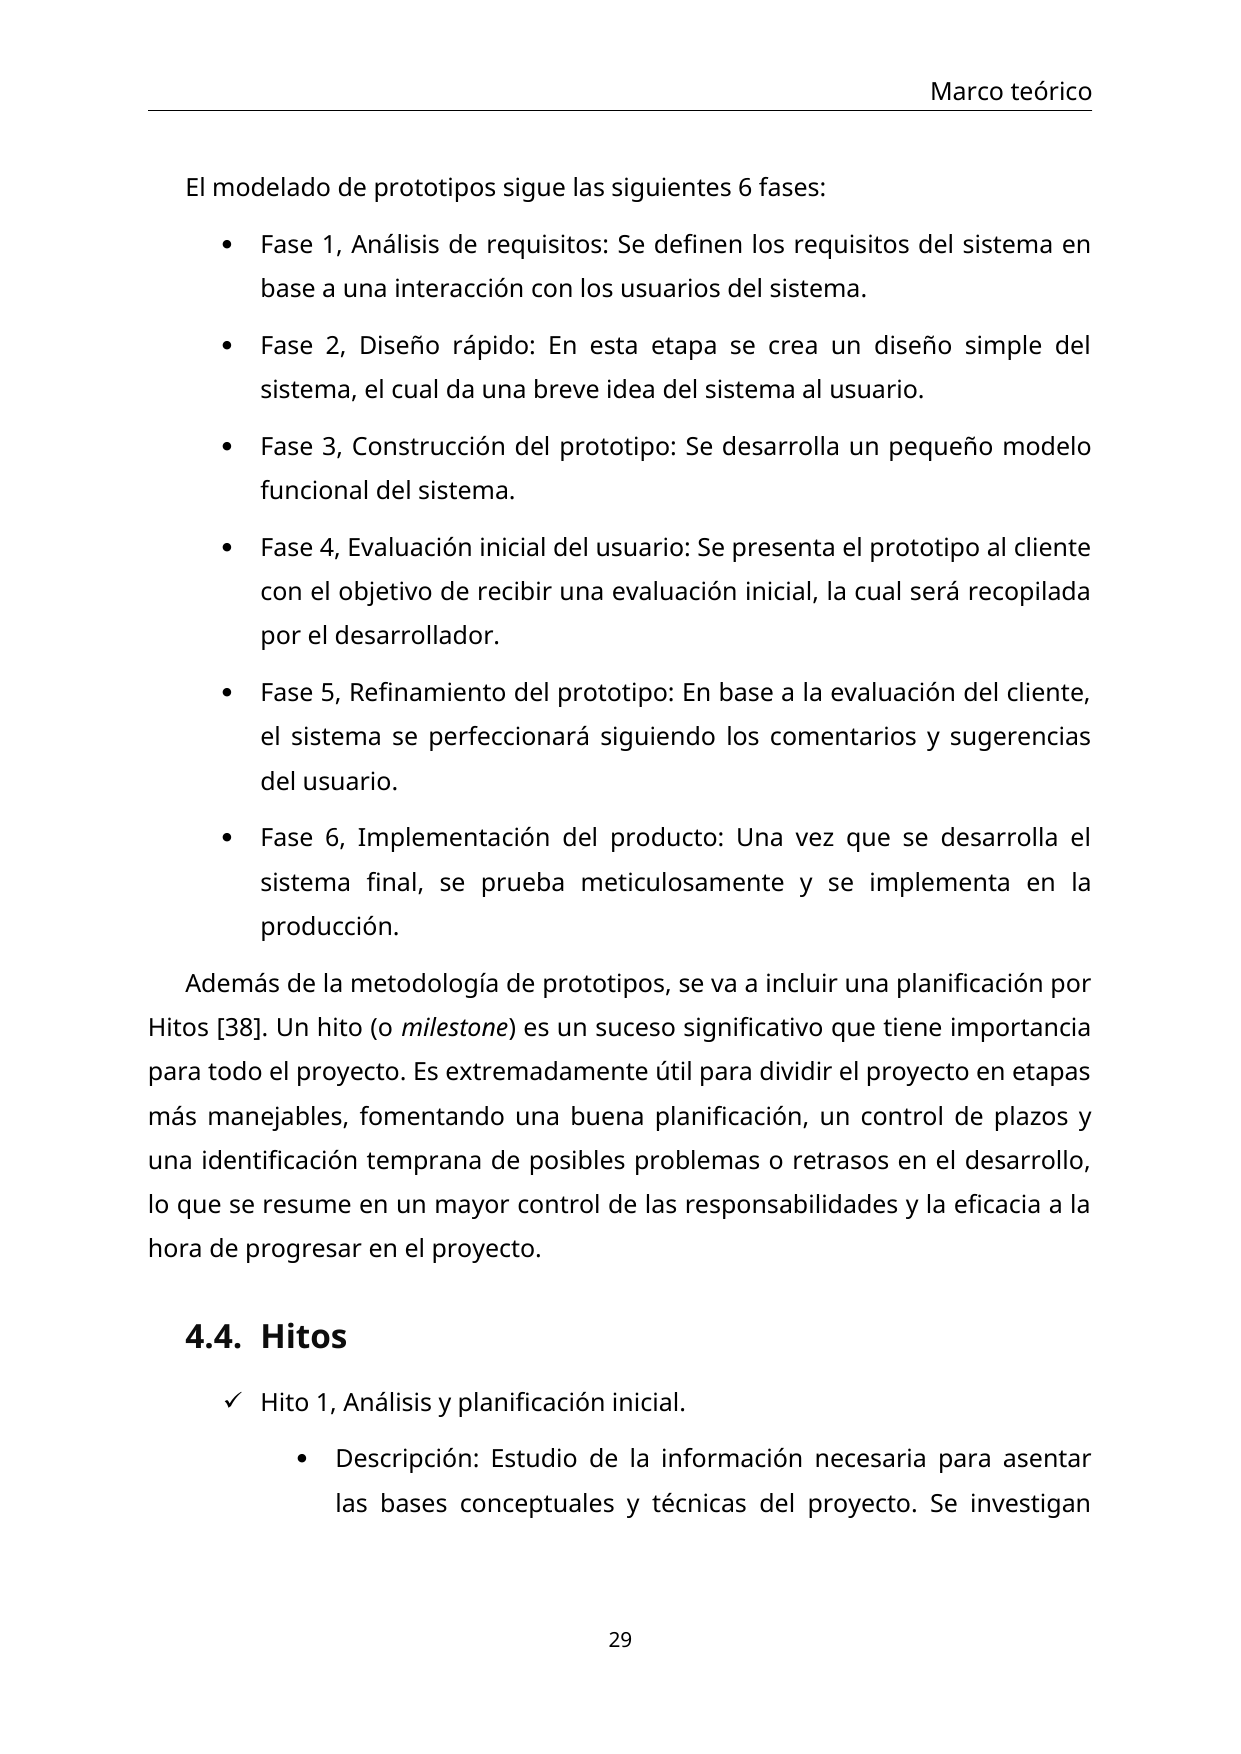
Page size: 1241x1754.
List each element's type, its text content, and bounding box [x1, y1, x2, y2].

list Fase 1, Análisis de requisitos: Se definen los requisitos del sistema en base a una interacción con los usuarios del sistema. [223, 226, 1092, 304]
list Fase 5, Refinamiento del prototipo: En base a la evaluación del cliente, el sistema se perfeccionará siguiendo los comentarios y sugerencias del usuario. [223, 675, 1092, 797]
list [298, 1441, 1092, 1519]
subtitle Hitos [185, 1313, 1092, 1358]
list Fase 4, Evaluación inicial del usuario: Se presenta el prototipo al cliente con el objetivo de recibir una evaluación inicial, la cual será recopilada por el desarrollador. [223, 529, 1092, 652]
text El modelado de prototipos sigue las siguientes 6 fases: [148, 169, 1092, 203]
text Además de la metodología de prototipos, se va a incluir una planificación por Hitos . Un hito (o milestone) es un suceso significativo que tiene importancia para todo el proyecto. Es extremadamente útil para dividir el proyecto en etapas más manejables, fomentando una buena planificación, un control de plazos y una identificación temprana de posibles problemas o retrasos en el desarrollo, lo que se resume en un mayor control de las responsabilidades y la eficacia a la hora de progresar en el proyecto. [148, 965, 1092, 1265]
list Fase 3, Construcción del prototipo: Se desarrolla un pequeño modelo funcional del sistema. [223, 428, 1092, 507]
list Fase 2, Diseño rápido: En esta etapa se crea un diseño simple del sistema, el cual da una breve idea del sistema al usuario. [223, 327, 1092, 406]
list Hito 1, Análisis y planificación inicial. [223, 1384, 1092, 1418]
list Fase 6, Implementación del producto: Una vez que se desarrolla el sistema final, se prueba meticulosamente y se implementa en la producción. [223, 820, 1092, 943]
